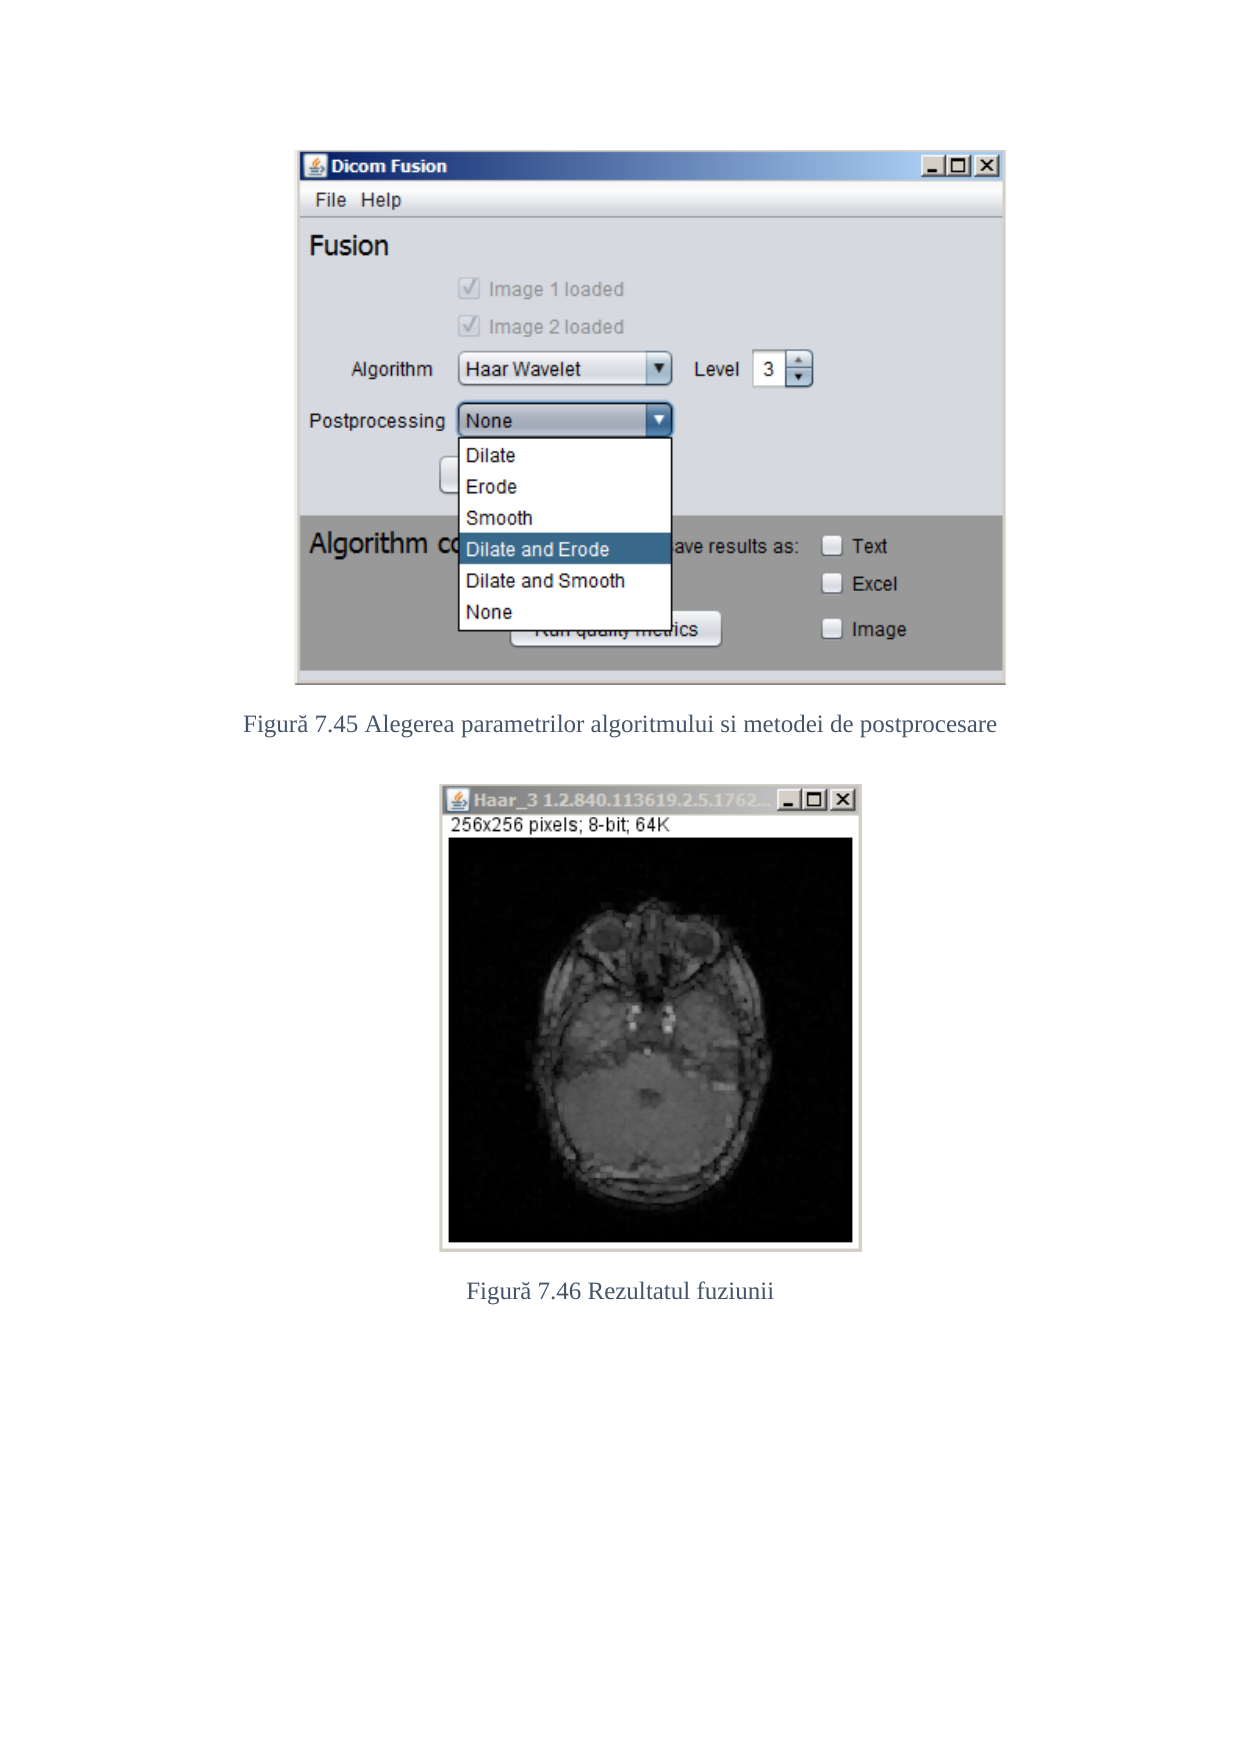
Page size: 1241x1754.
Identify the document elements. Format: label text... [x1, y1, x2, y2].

text Figură 7.8 Rezultatul fuziunii [150, 1276, 1090, 1305]
picture [294, 150, 1006, 685]
picture [438, 784, 862, 1252]
text Figură 7.7 Alegerea parametrilor algoritmului si metodei de postprocesare [150, 709, 1090, 738]
